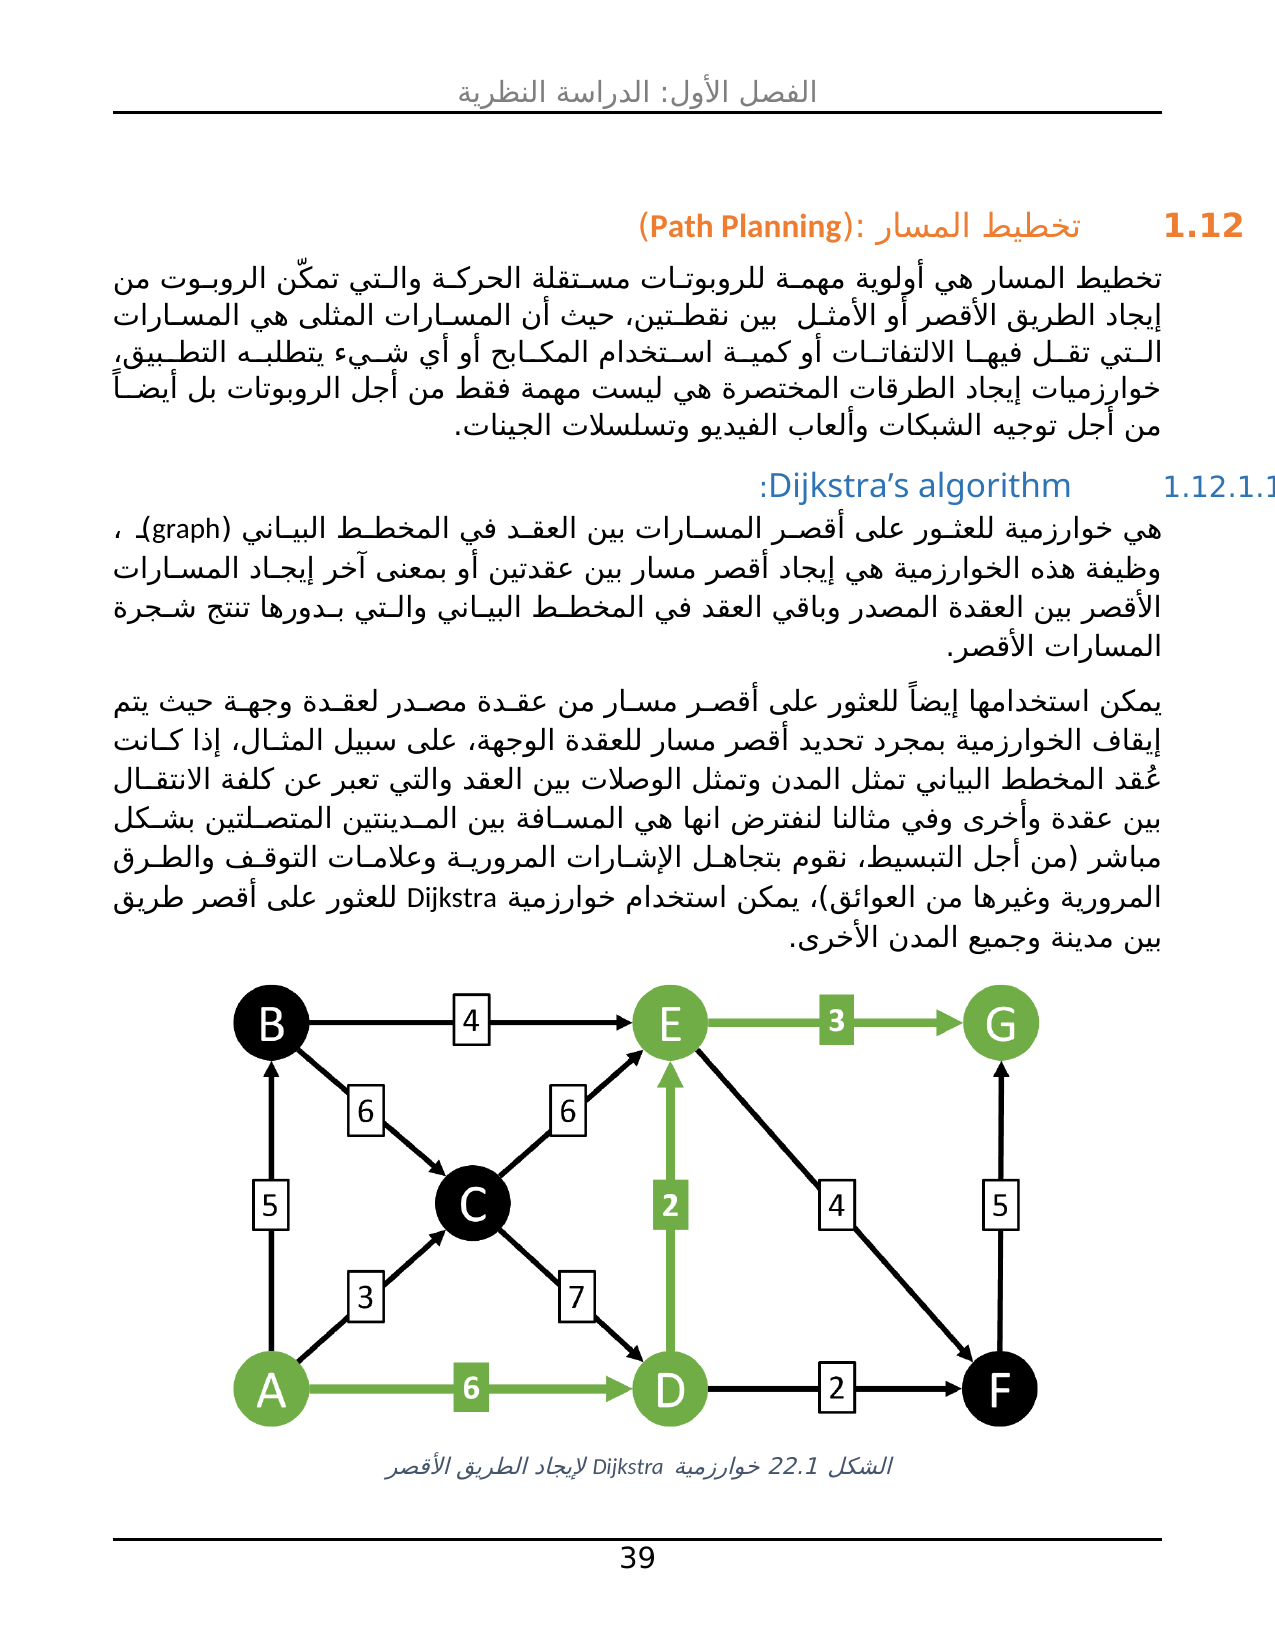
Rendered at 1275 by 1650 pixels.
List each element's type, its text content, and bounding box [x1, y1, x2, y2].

subtitle Dijkstra’s algorithm: [112, 462, 1162, 507]
text الشكل ‏1.22 خوارزمية Dijkstra لإيجاد الطريق الأقصر [112, 1452, 1162, 1480]
text هي خوارزمية للعثور على أقصر المسارات بين العقد في المخطط البياني (graph) ، وظيفة هذه الخوارزمية هي إيجاد أقصر مسار بين عقدتين أو بمعنى آخر إيجاد المسارات الأقصر بين العقدة المصدر وباقي العقد في المخطط البياني والتي بدورها تنتج شجرة المسارات الأقصر. [112, 511, 1162, 663]
text تخطيط المسار هي أولوية مهمة للروبوتات مستقلة الحركة والتي تمكّن الروبوت من إيجاد الطريق الأقصر أو الأمثل بين نقطتين، حيث أن المسارات المثلى هي المسارات التي تقل فيها الالتفاتات أو كمية استخدام المكابح أو أي شيء يتطلبه التطبيق، خوارزميات إيجاد الطرقات المختصرة هي ليست مهمة فقط من أجل الروبوتات بل أيضاً من أجل توجيه الشبكات وألعاب الفيديو وتسلسلات الجينات. [112, 262, 1162, 442]
text يمكن استخدامها إيضاً للعثور على أقصر مسار من عقدة مصدر لعقدة وجهة حيث يتم إيقاف الخوارزمية بمجرد تحديد أقصر مسار للعقدة الوجهة، على سبيل المثال، إذا كانت عُقد المخطط البياني تمثل المدن وتمثل الوصلات بين العقد والتي تعبر عن كلفة الانتقال بين عقدة وأخرى وفي مثالنا لنفترض انها هي المسافة بين المدينتين المتصلتين بشكل مباشر (من أجل التبسيط، نقوم بتجاهل الإشارات المرورية وعلامات التوقف والطرق المرورية وغيرها من العوائق)، يمكن استخدام خوارزمية Dijkstra للعثور على أقصر طريق بين مدينة وجميع المدن الأخرى. [112, 685, 1162, 954]
subtitle تخطيط المسار :(Path Planning) [112, 205, 1162, 246]
picture [225, 975, 1049, 1433]
